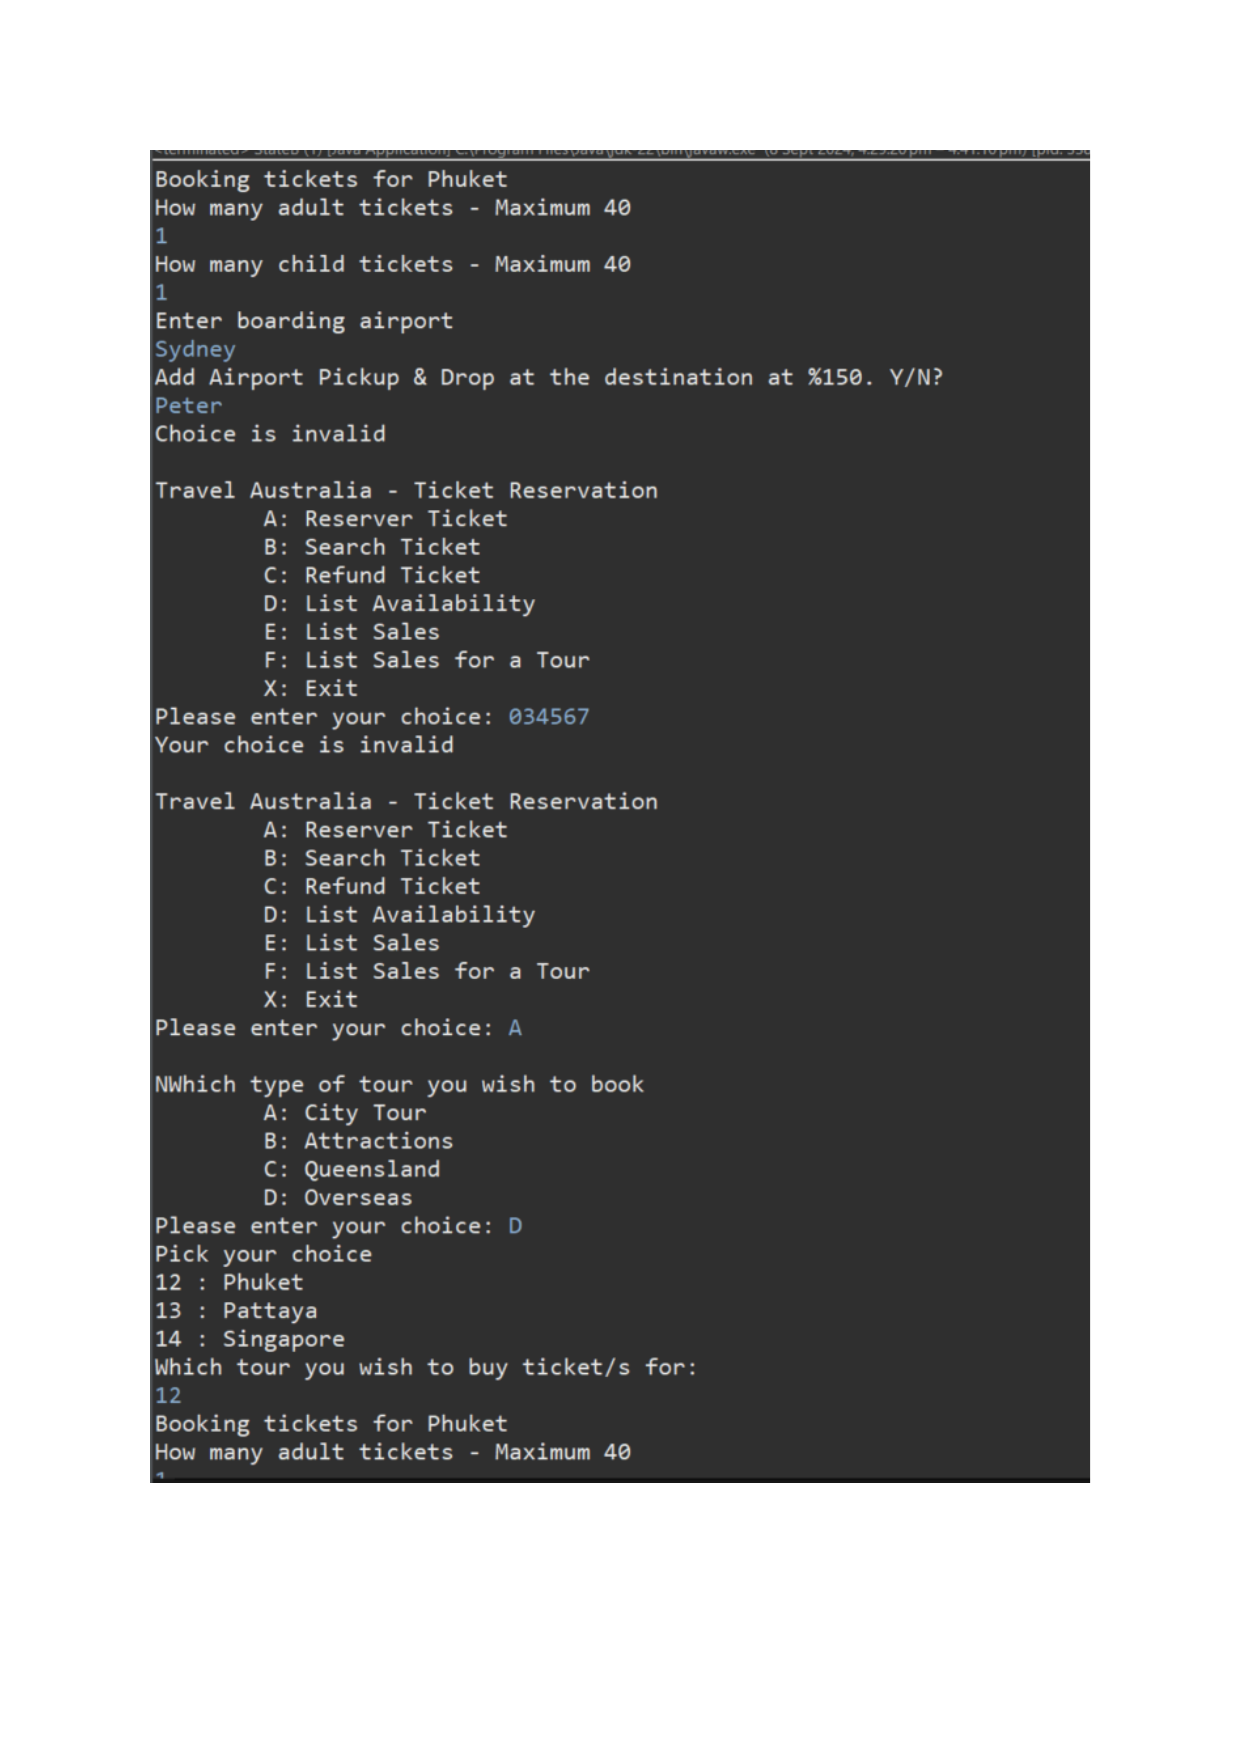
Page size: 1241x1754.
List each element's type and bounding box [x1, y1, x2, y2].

picture [150, 150, 1091, 1483]
